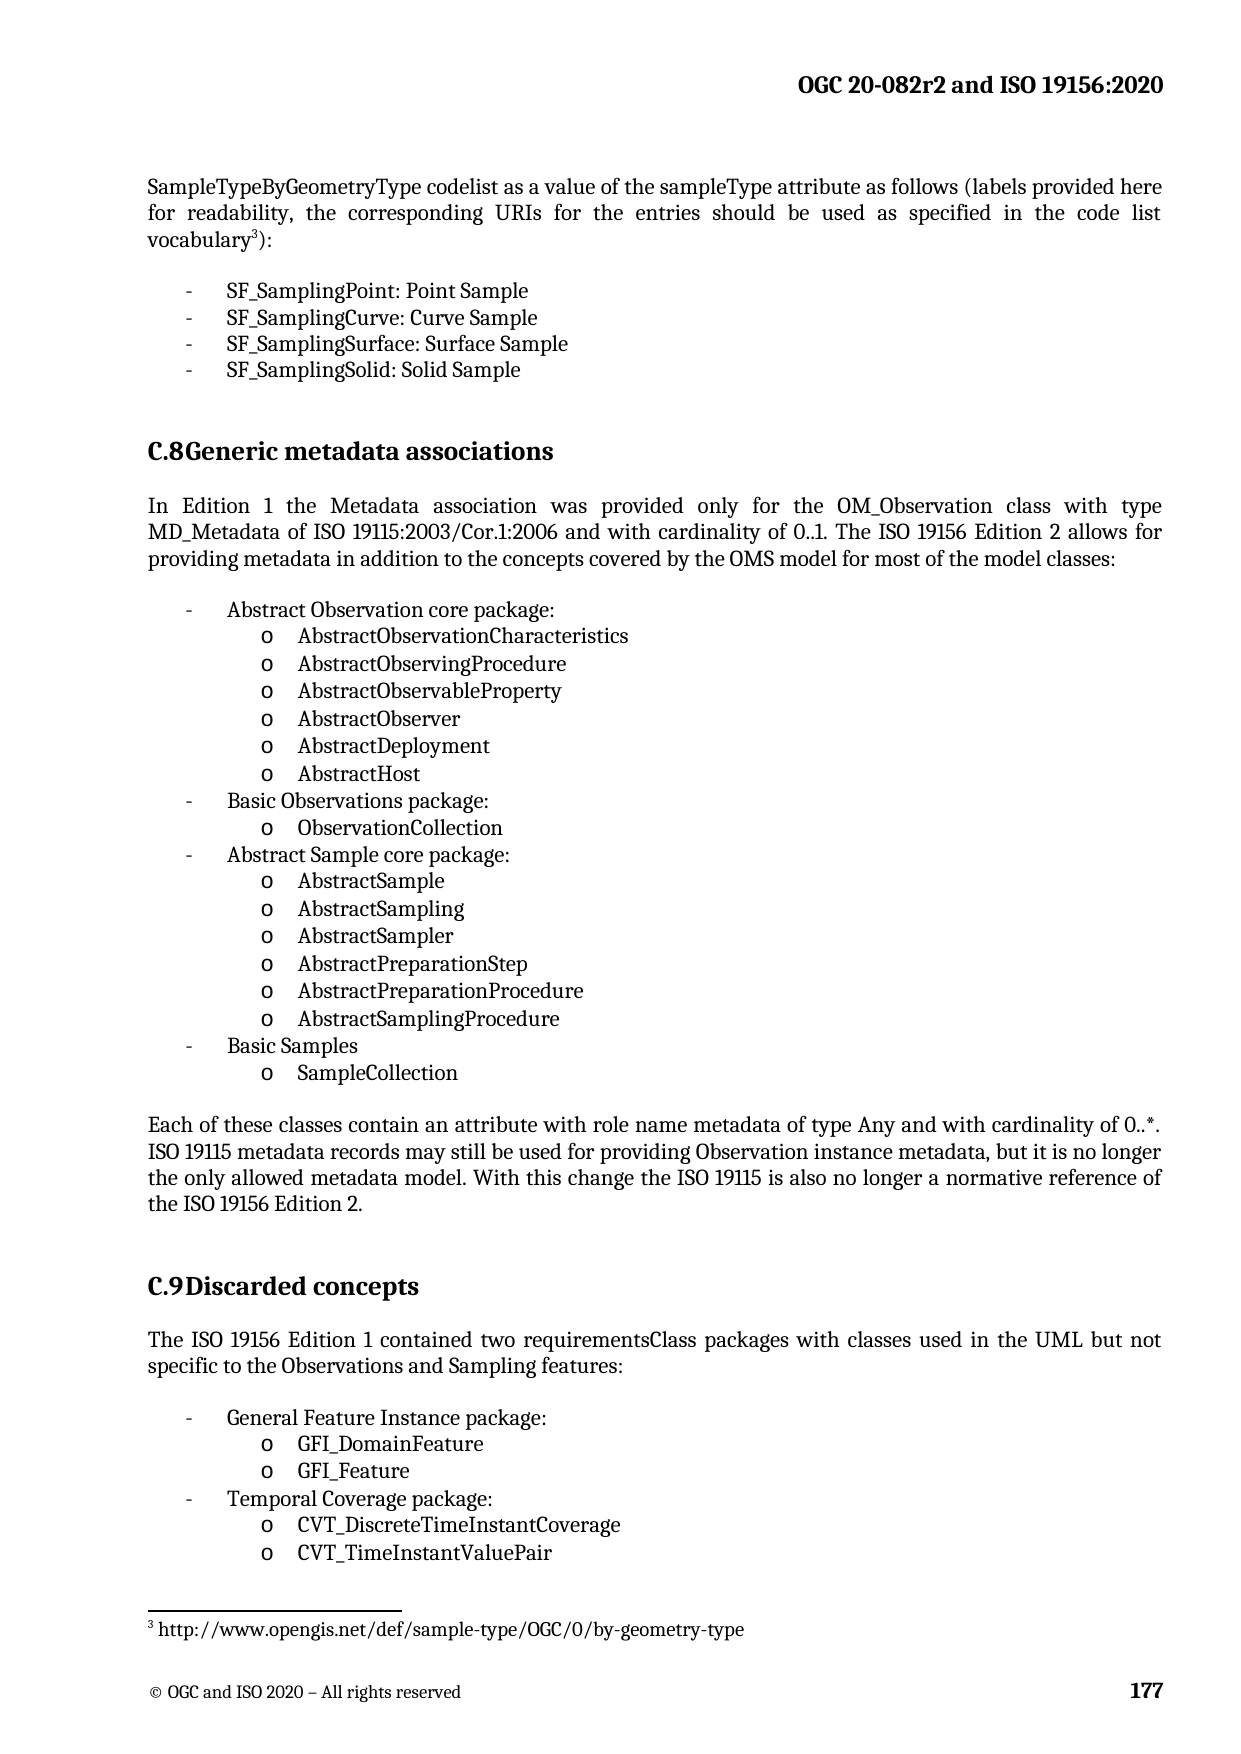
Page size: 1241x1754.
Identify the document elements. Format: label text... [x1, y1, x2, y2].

list AbstractSampler [260, 923, 1163, 951]
list Abstract Sample core package: [185, 842, 1163, 868]
list AbstractSampling [260, 896, 1163, 923]
list Basic Observations package: [185, 788, 1163, 814]
list AbstractDeployment [260, 733, 1163, 761]
text The ISO 19156 Edition 1 contained two requirementsClass packages with classes used in the UML but not specific to the Observations and Sampling features: [148, 1327, 1163, 1379]
list SF_SamplingSolid: Solid Sample [185, 357, 1163, 383]
text In Edition 1 the Metadata association was provided only for the OM_Observation class with type MD_Metadata of ISO 19115:2003/Cor.1:2006 and with cardinality of 0..1. The ISO 19156 Edition 2 allows for providing metadata in addition to the concepts covered by the OMS model for most of the model classes: [148, 493, 1163, 572]
list SF_SamplingPoint: Point Sample [185, 278, 1163, 304]
text Generic metadata associations [148, 436, 1163, 468]
list CVT_TimeInstantValuePair [260, 1540, 1163, 1567]
list AbstractPreparationStep [260, 951, 1163, 978]
list AbstractObservationCharacteristics [260, 623, 1163, 651]
list GFI_Feature [260, 1458, 1163, 1486]
list CVT_DiscreteTimeInstantCoverage [260, 1512, 1163, 1540]
list AbstractObservingProcedure [260, 651, 1163, 678]
list AbstractPreparationProcedure [260, 978, 1163, 1006]
list AbstractSamplingProcedure [260, 1006, 1163, 1033]
list Abstract Observation core package: [185, 597, 1163, 623]
text Discarded concepts [148, 1271, 1163, 1302]
list AbstractHost [260, 761, 1163, 788]
list AbstractObserver [260, 706, 1163, 733]
list Basic Samples [185, 1033, 1163, 1059]
list AbstractSample [260, 868, 1163, 896]
list SampleCollection [260, 1059, 1163, 1087]
list AbstractObservableProperty [260, 678, 1163, 706]
list ObservationCollection [260, 814, 1163, 842]
list General Feature Instance package: [185, 1404, 1163, 1431]
list Temporal Coverage package: [185, 1486, 1163, 1512]
list SF_SamplingCurve: Curve Sample [185, 304, 1163, 331]
text Each of these classes contain an attribute with role name metadata of type Any and with cardinality of 0..*. ISO 19115 metadata records may still be used for providing Observation instance metadata, but it is no longer the only allowed metadata model. With this change the ISO 19115 is also no longer a normative reference of the ISO 19156 Edition 2. [148, 1112, 1163, 1217]
list GFI_DomainFeature [260, 1431, 1163, 1458]
list SF_SamplingSurface: Surface Sample [185, 331, 1163, 357]
